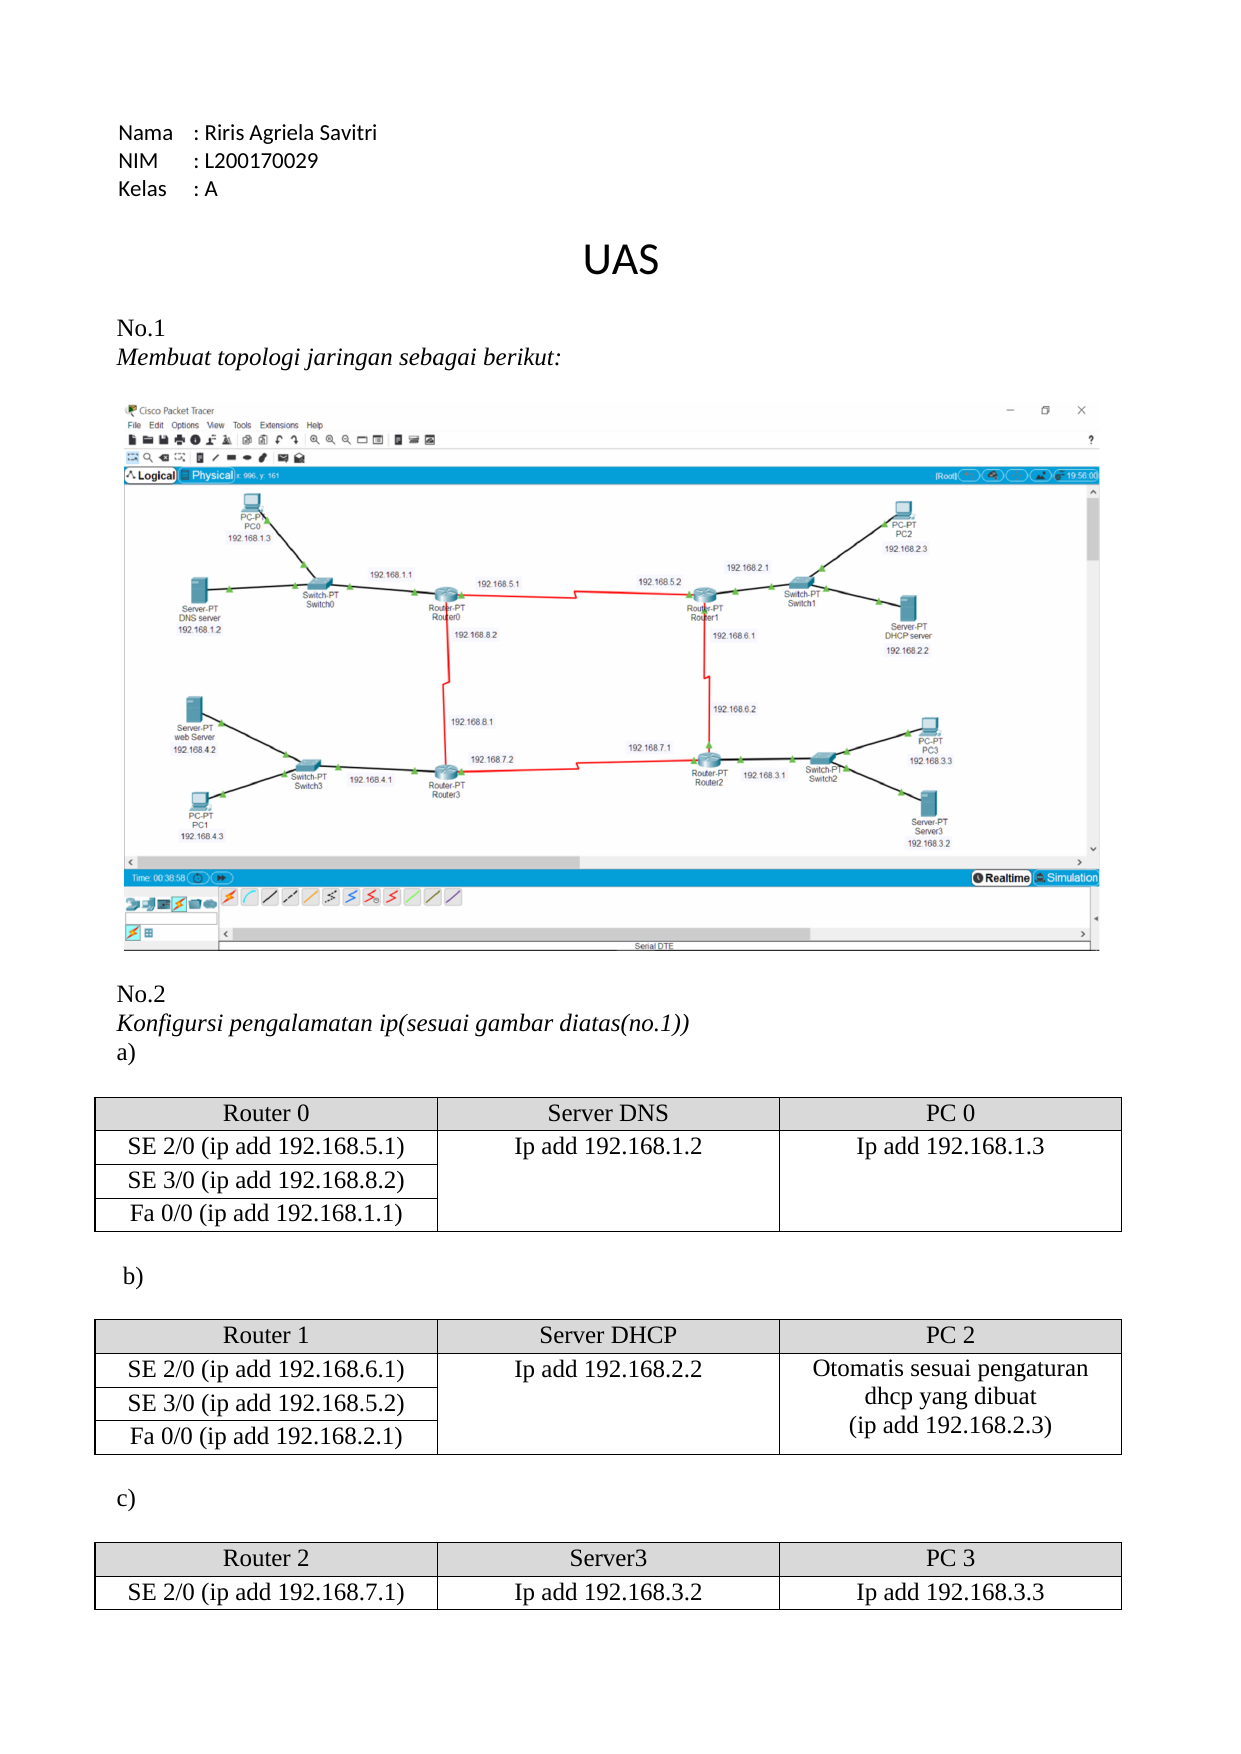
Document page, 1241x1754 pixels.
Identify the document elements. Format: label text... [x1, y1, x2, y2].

text Membuat topologi jaringan sebagai berikut: [116, 343, 1125, 371]
table_header PC 0 [780, 1098, 1121, 1130]
table_cell Ip add 192.168.3.3 [780, 1577, 1121, 1609]
picture [210, 473, 221, 479]
picture [1065, 874, 1088, 881]
text No.1 [116, 314, 1125, 342]
table_cell Otomatis sesuai pengaturan dhcp yang dibuat (ip add 192.168.2.3) [780, 1354, 1121, 1454]
picture [224, 472, 232, 479]
table_header Server3 [438, 1543, 779, 1576]
text a) [116, 1038, 717, 1066]
table_cell SE 2/0 (ip add 192.168.6.1) [96, 1354, 437, 1387]
picture [123, 401, 1100, 951]
picture [1052, 876, 1062, 881]
table_cell Fa 0/0 (ip add 192.168.1.1) [96, 1199, 437, 1231]
table_cell Ip add 192.168.2.2 [438, 1354, 779, 1454]
table_cell Ip add 192.168.3.2 [438, 1577, 779, 1609]
text UAS [118, 230, 1123, 286]
text b) [116, 1262, 1125, 1290]
table_cell SE 3/0 (ip add 192.168.5.2) [96, 1388, 437, 1420]
table_header Server DHCP [438, 1320, 779, 1353]
text NIM : L200170029 [118, 146, 1123, 174]
table_cell SE 3/0 (ip add 192.168.8.2) [96, 1165, 437, 1197]
picture [936, 473, 944, 479]
picture [1051, 475, 1060, 481]
table_cell Ip add 192.168.1.2 [438, 1131, 779, 1231]
table_cell Ip add 192.168.1.3 [780, 1131, 1121, 1231]
text Konfigursi pengalamatan ip(sesuai gambar diatas(no.1)) [116, 1009, 717, 1037]
picture [244, 473, 255, 478]
text Nama : Riris Agriela Savitri [118, 118, 1123, 146]
picture [989, 470, 997, 481]
table_header Router 0 [96, 1098, 437, 1130]
text c) [116, 1484, 1125, 1512]
table_cell SE 2/0 (ip add 192.168.5.1) [96, 1131, 437, 1164]
picture [947, 473, 958, 479]
picture [137, 877, 149, 881]
table_cell SE 2/0 (ip add 192.168.7.1) [96, 1577, 437, 1609]
table_header Router 2 [96, 1543, 437, 1576]
table_header PC 3 [780, 1543, 1121, 1576]
table_header Server DNS [438, 1098, 779, 1130]
picture [193, 471, 203, 478]
text No.2 [116, 980, 1125, 1008]
text Kelas : A [118, 174, 1123, 202]
table_cell Fa 0/0 (ip add 192.168.2.1) [96, 1421, 437, 1454]
table_header PC 2 [780, 1320, 1121, 1353]
picture [1037, 874, 1044, 881]
table_header Router 1 [96, 1320, 437, 1353]
